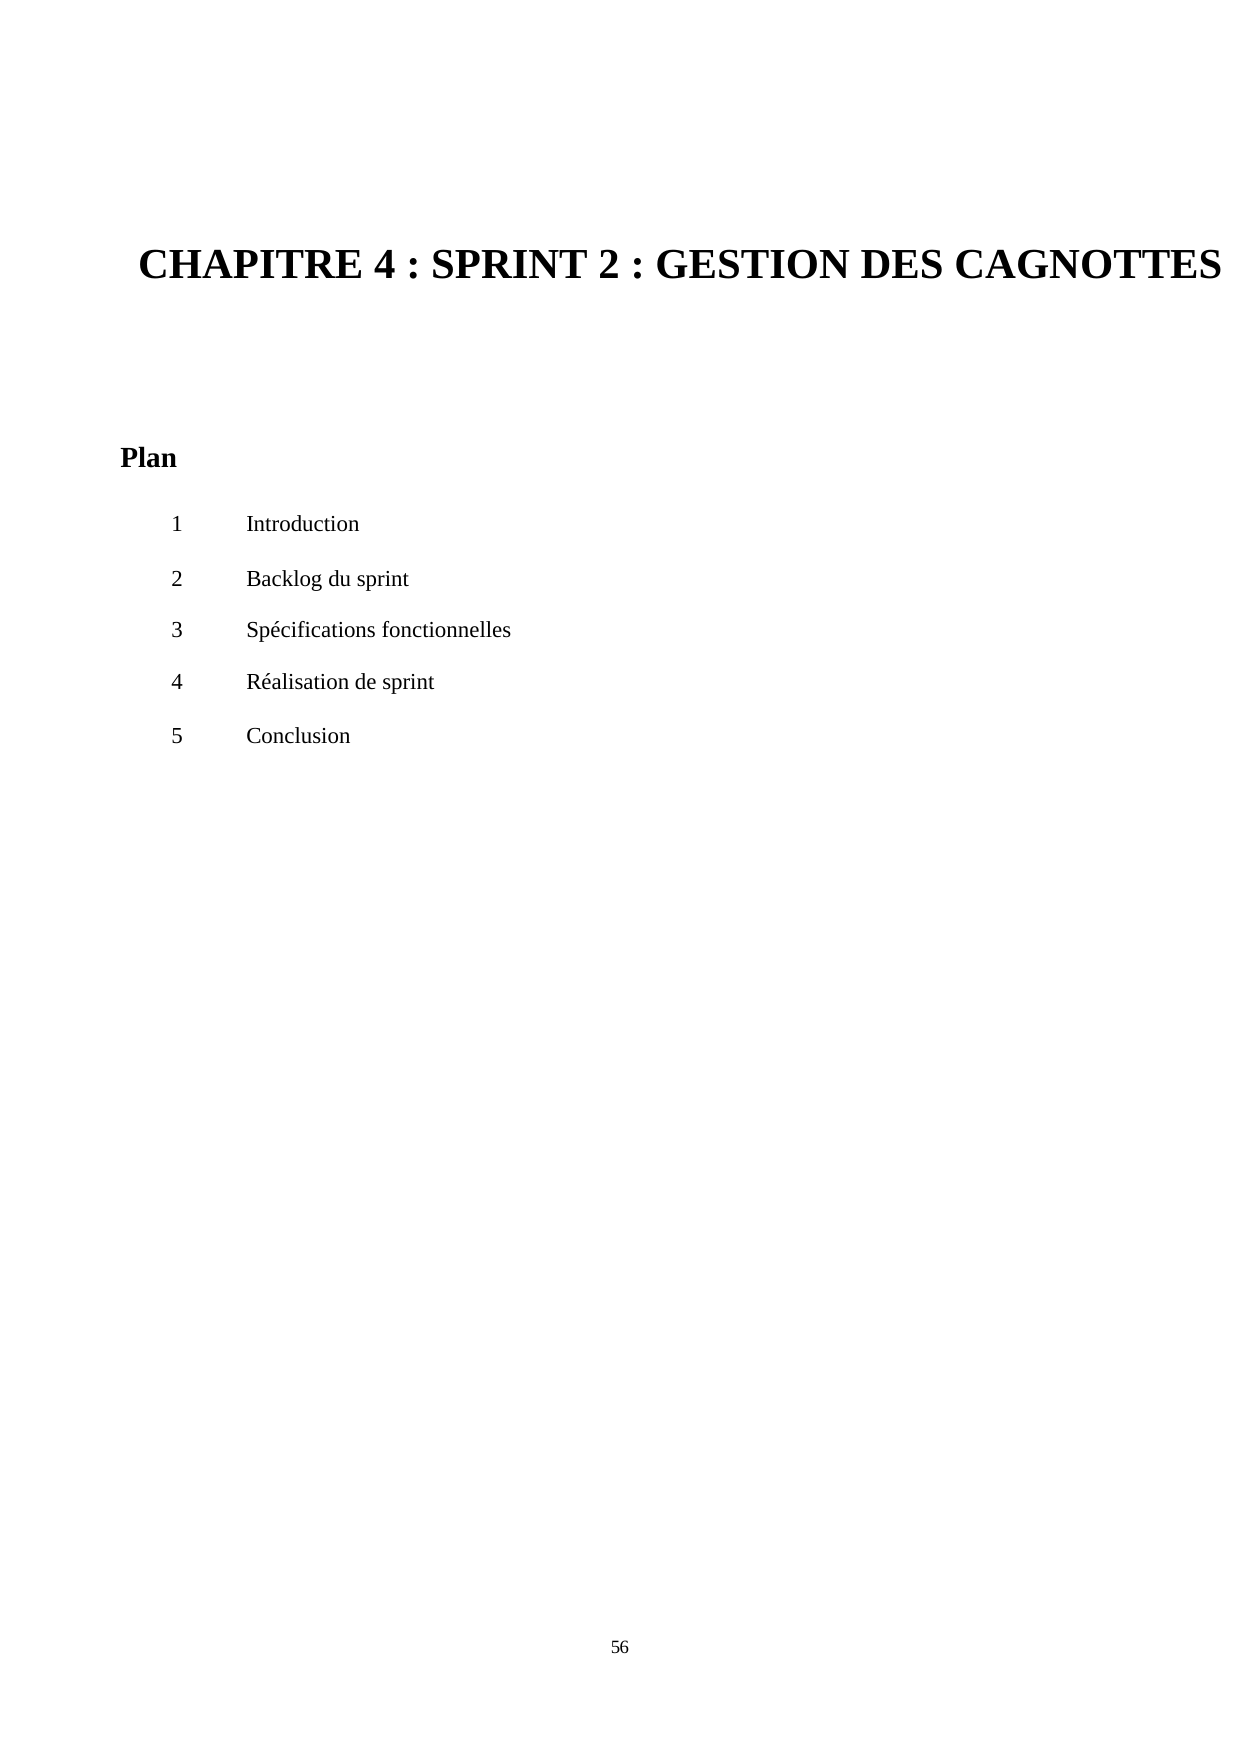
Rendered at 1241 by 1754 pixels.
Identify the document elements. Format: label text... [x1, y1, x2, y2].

list Spécifications fonctionnelles [171, 616, 1240, 643]
subtitle CHAPITRE 4 : SPRINT 2 : GESTION DES CAGNOTTES [120, 239, 1240, 288]
subtitle Backlog du sprint [171, 564, 1240, 591]
subtitle Introduction [171, 509, 1240, 536]
subtitle Conclusion [171, 722, 1240, 748]
subtitle Plan [120, 440, 1240, 474]
list Réalisation de sprint [171, 668, 1240, 694]
